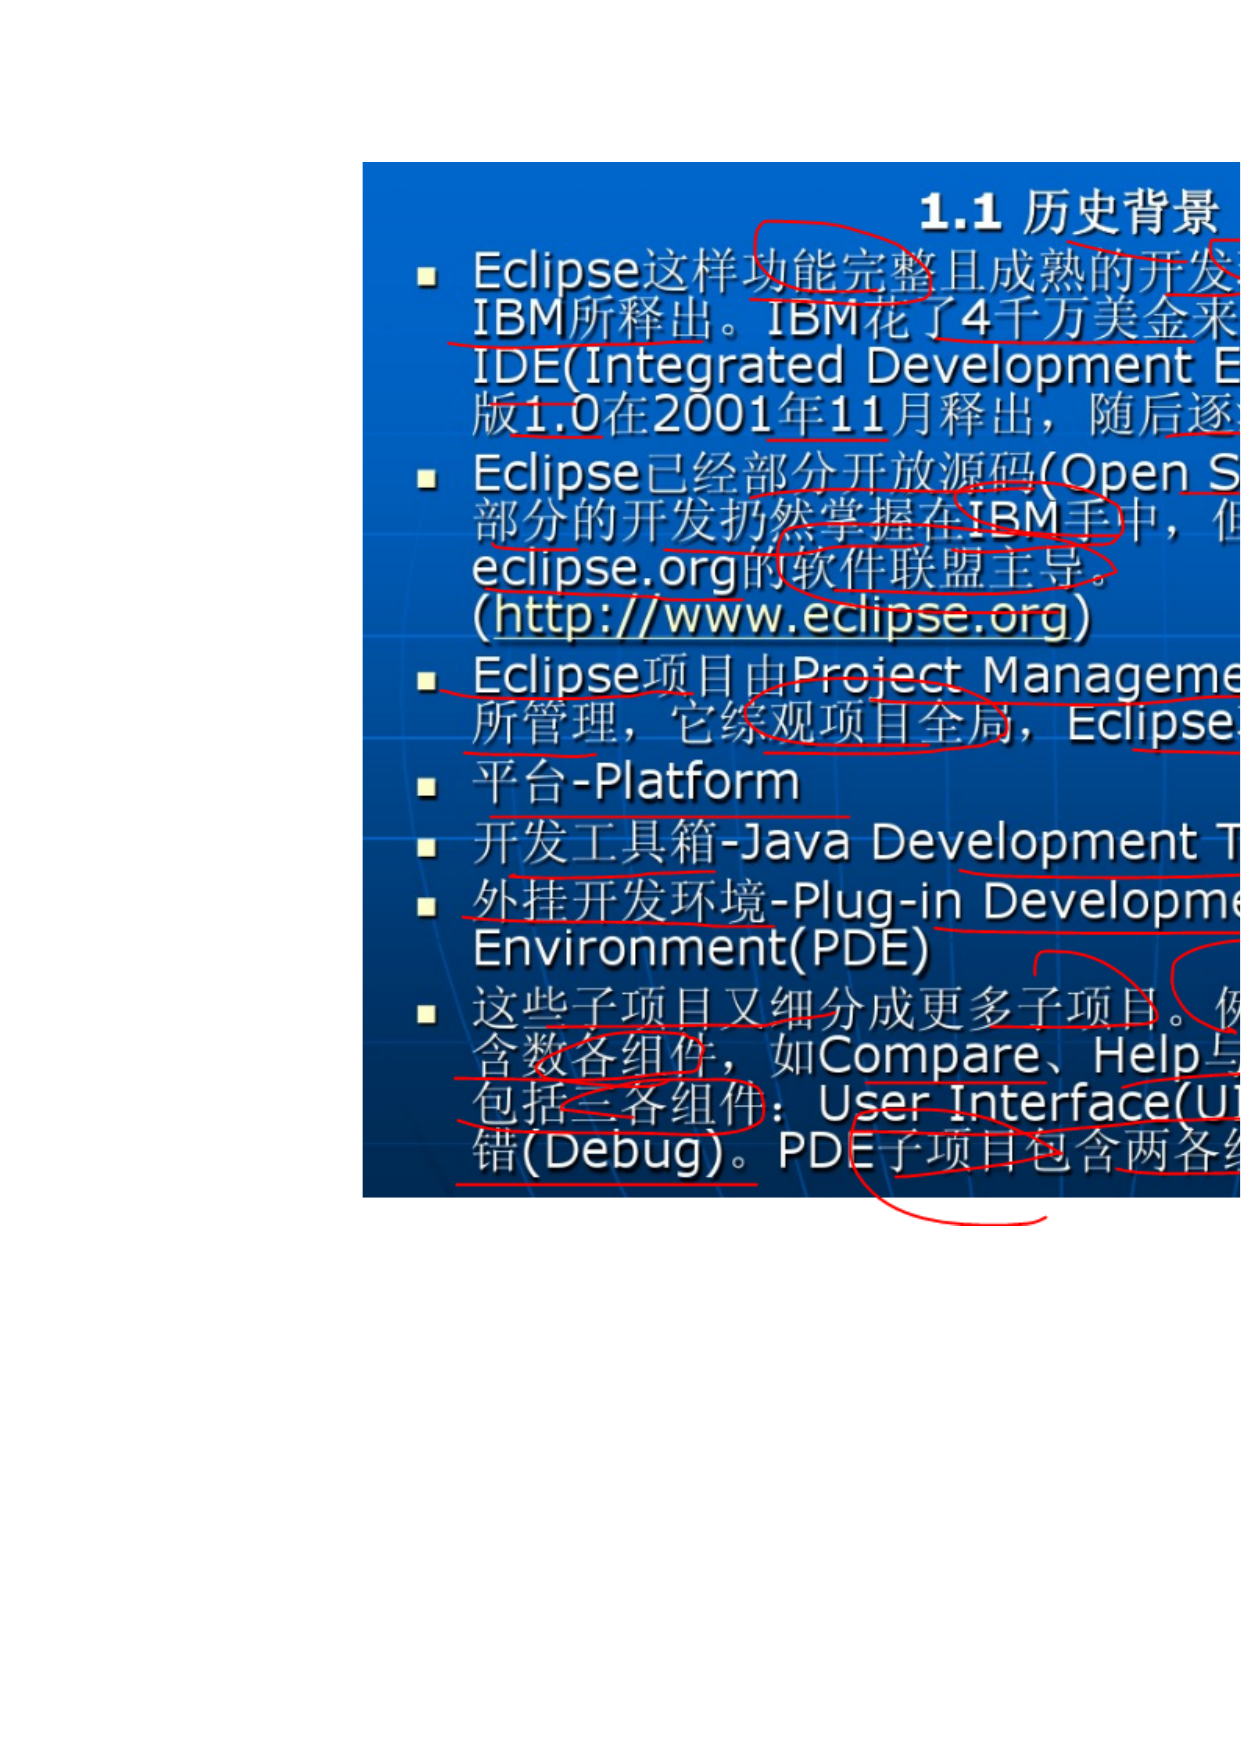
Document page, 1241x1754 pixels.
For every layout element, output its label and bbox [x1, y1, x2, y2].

picture [362, 162, 1241, 1226]
